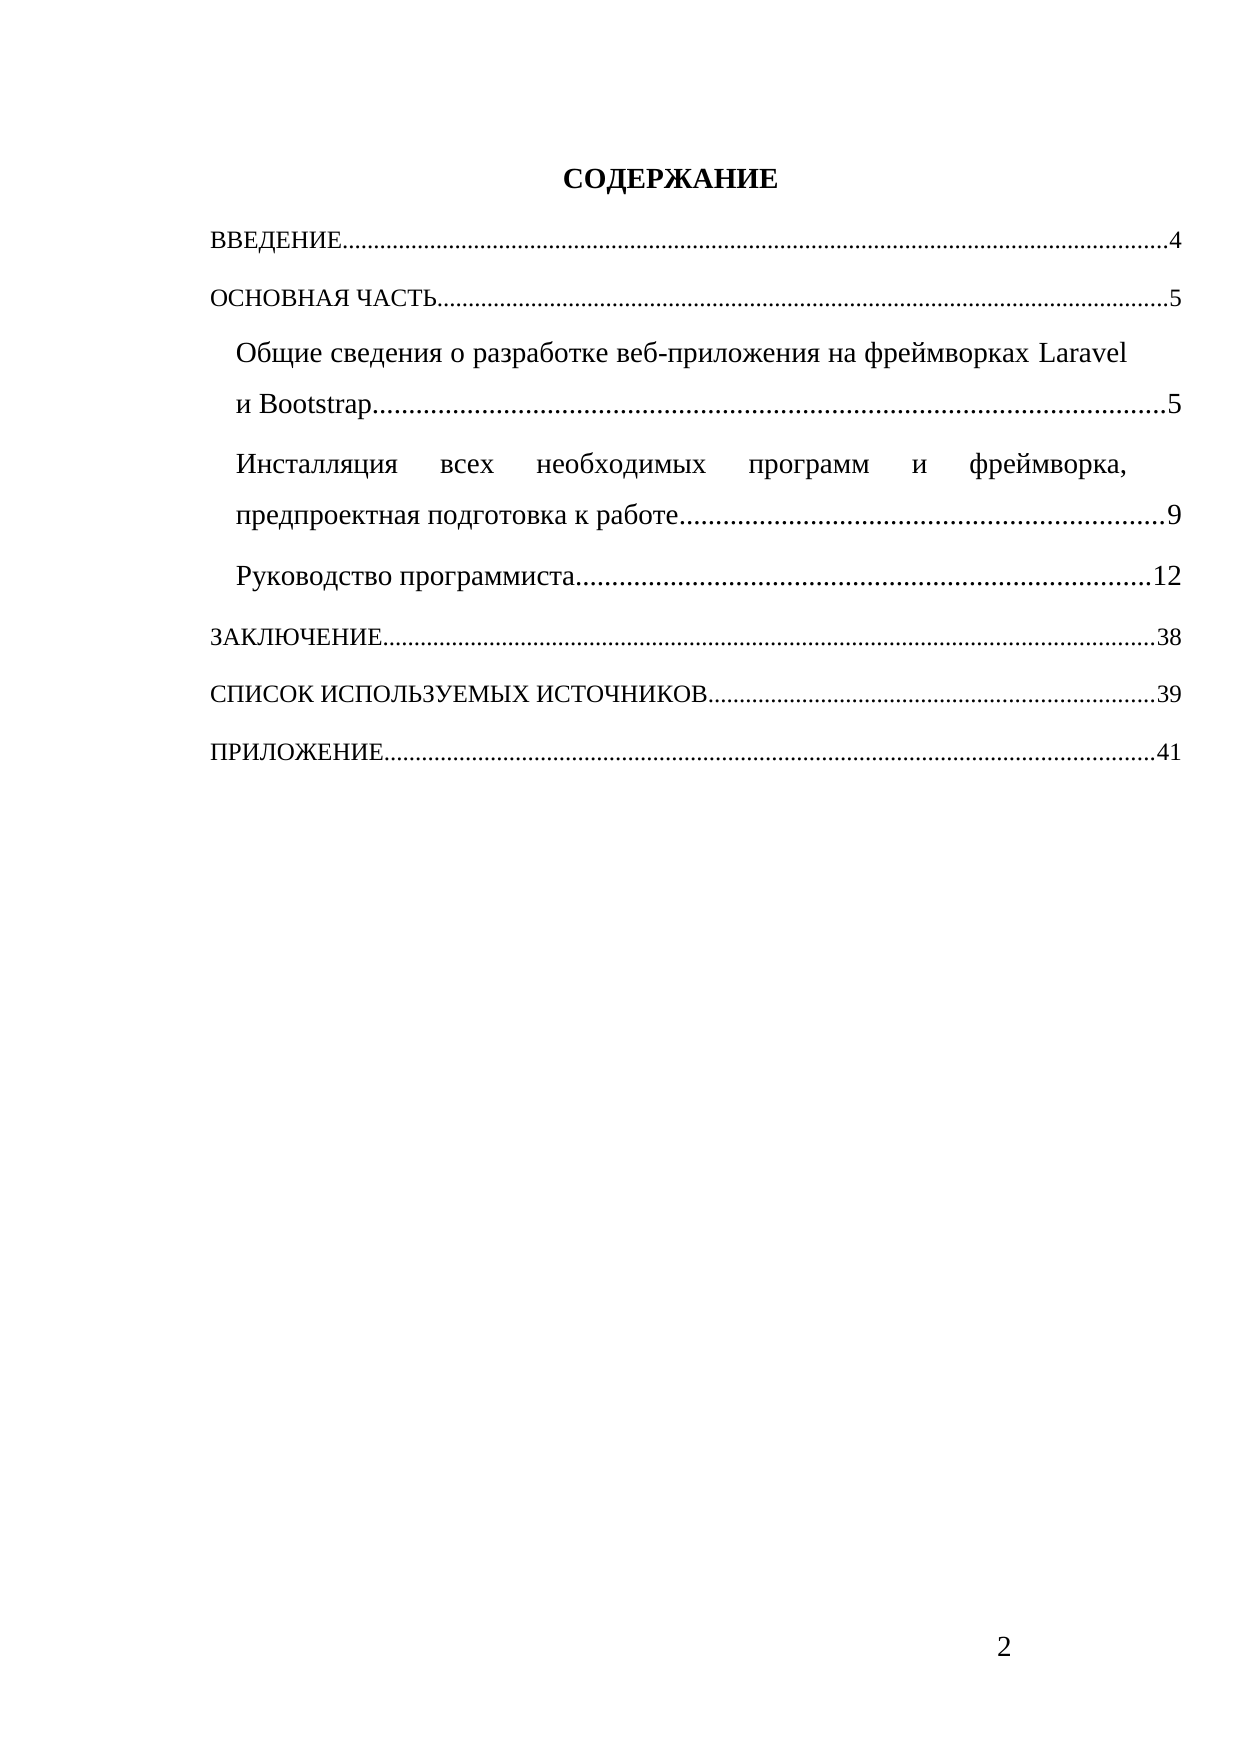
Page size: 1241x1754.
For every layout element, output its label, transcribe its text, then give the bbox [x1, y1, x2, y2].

text СОДЕРЖАНИЕ [177, 161, 1127, 194]
text ПРИЛОЖЕНИЕ 41 [210, 737, 1127, 766]
text Общие сведения о разработке веб-приложения на фреймворках Laravel и Bootstrap 5 [236, 336, 1127, 419]
text ОСНОВНАЯ ЧАСТЬ 5 [210, 283, 1127, 312]
text ЗАКЛЮЧЕНИЕ 38 [210, 622, 1127, 651]
text Руководство программиста 12 [236, 558, 1127, 591]
text Инсталляция всех необходимых программ и фреймворка, предпроектная подготовка к работе 9 [236, 447, 1127, 530]
text СПИСОК ИСПОЛЬЗУЕМЫХ ИСТОЧНИКОВ 39 [210, 679, 1127, 708]
text ВВЕДЕНИЕ 4 [210, 226, 1127, 254]
